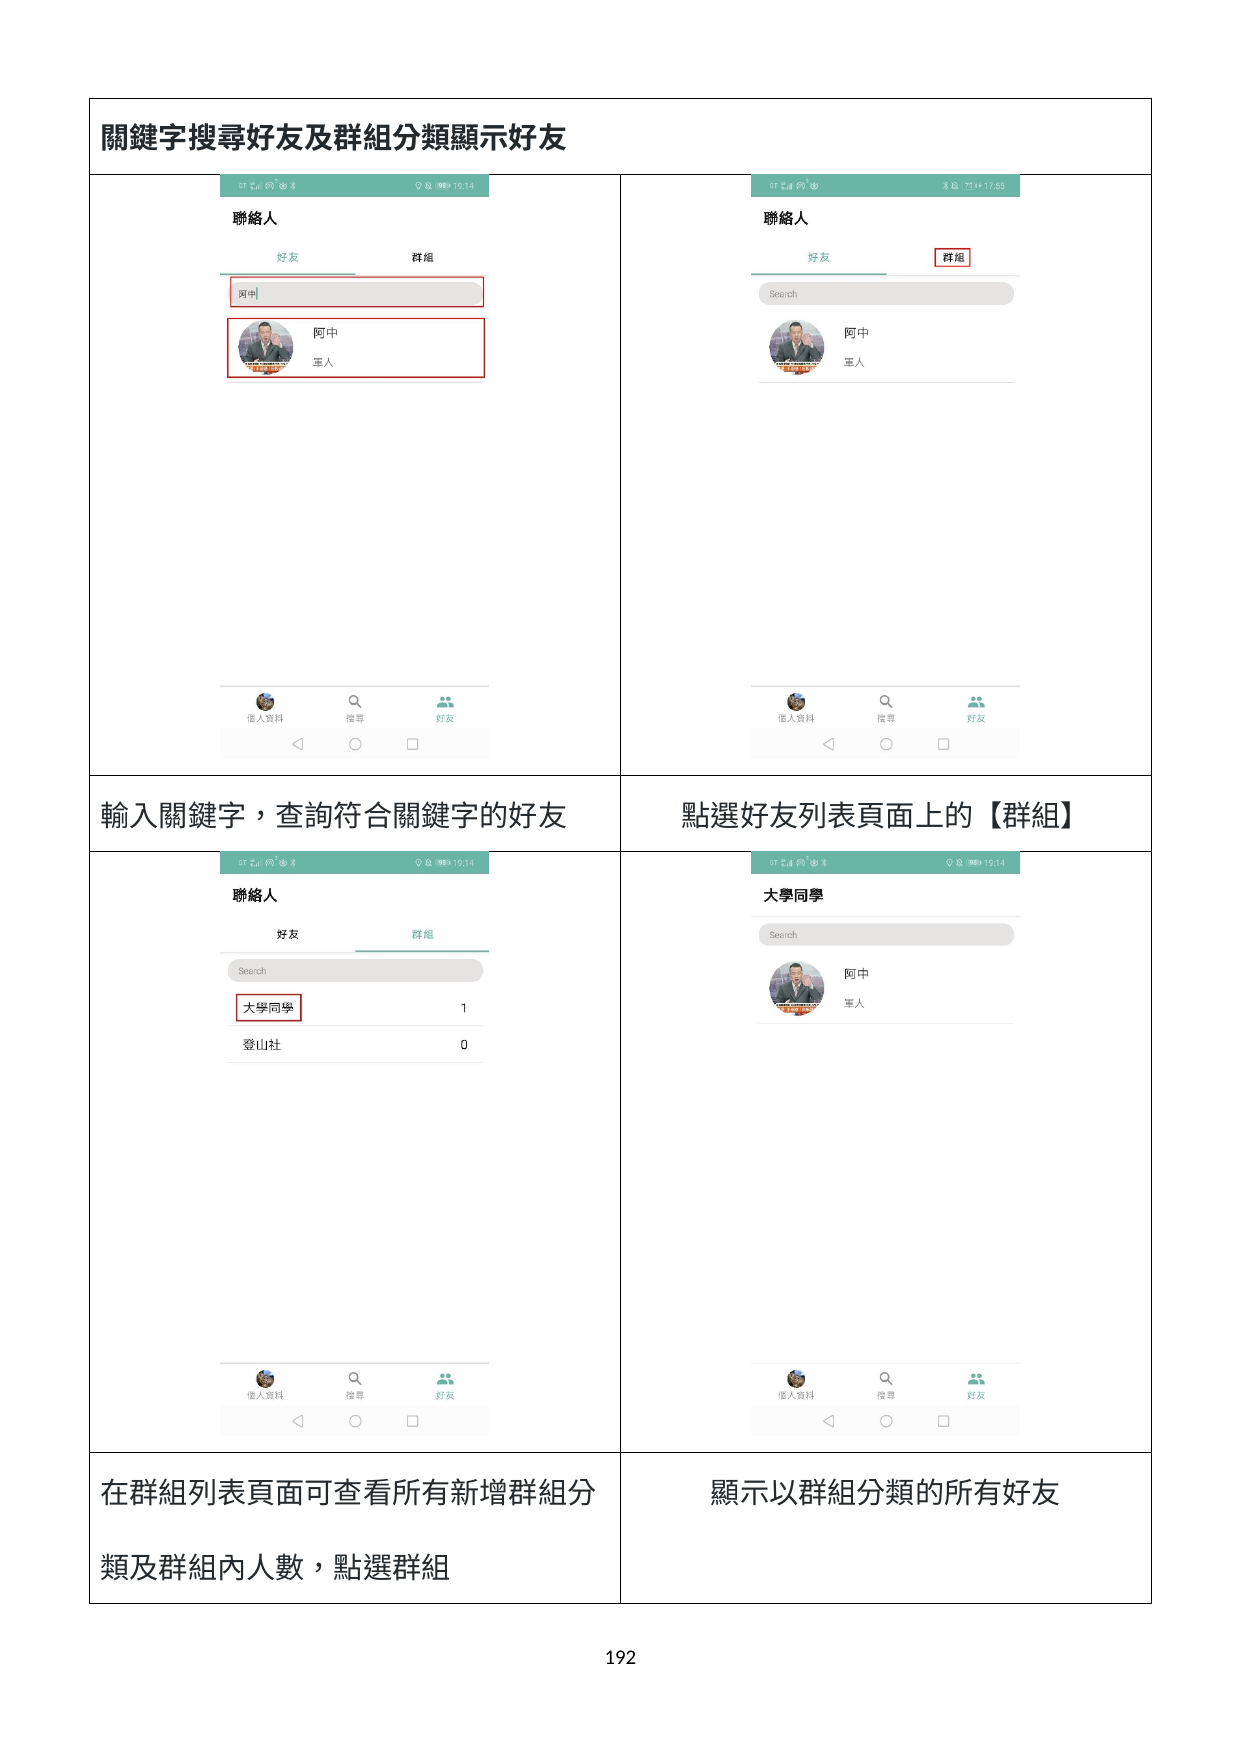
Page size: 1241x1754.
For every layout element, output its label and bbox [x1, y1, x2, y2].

picture [220, 851, 490, 1436]
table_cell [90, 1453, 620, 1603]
picture [220, 174, 490, 759]
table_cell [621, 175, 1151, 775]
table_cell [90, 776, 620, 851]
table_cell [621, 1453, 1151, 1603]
picture [751, 174, 1021, 759]
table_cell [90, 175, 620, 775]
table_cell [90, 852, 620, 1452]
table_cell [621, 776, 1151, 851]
picture [751, 851, 1021, 1436]
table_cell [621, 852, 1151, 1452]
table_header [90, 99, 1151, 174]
